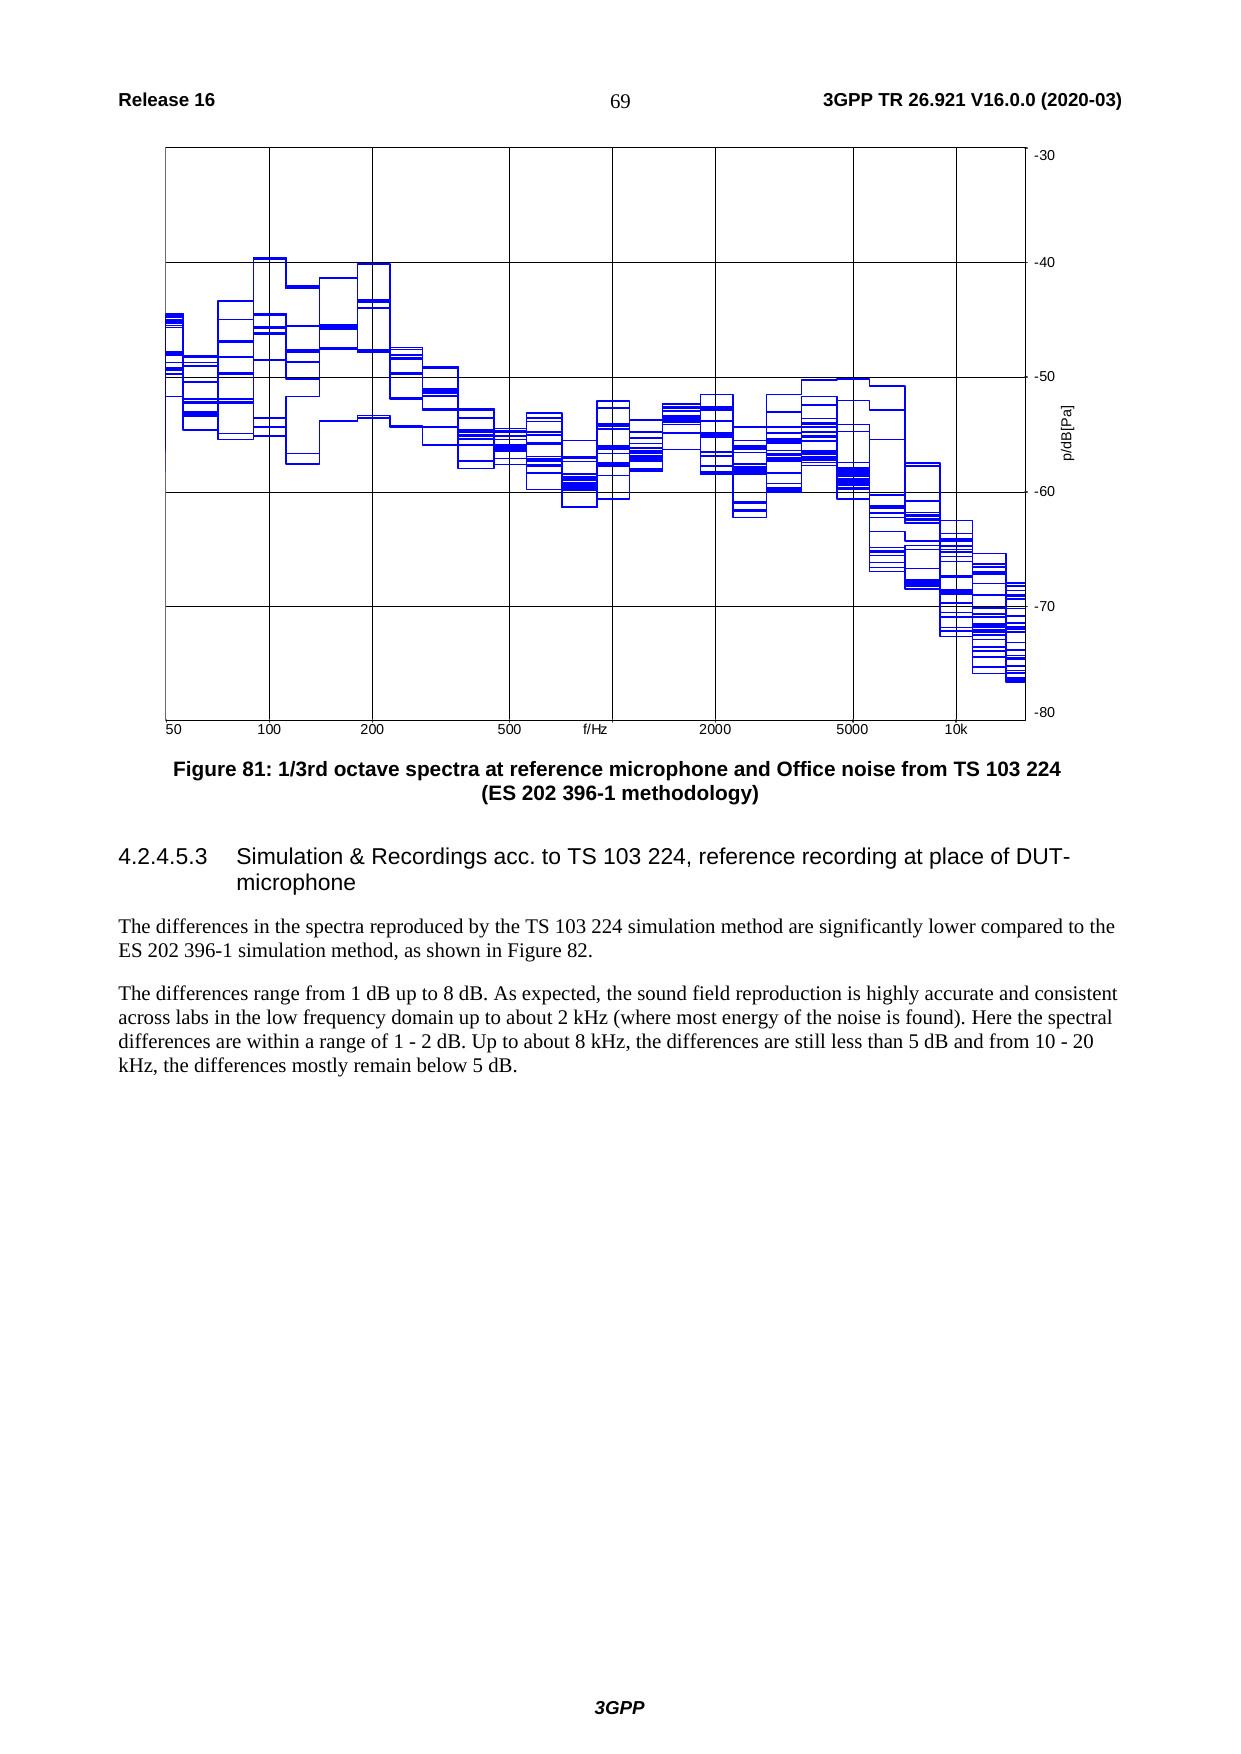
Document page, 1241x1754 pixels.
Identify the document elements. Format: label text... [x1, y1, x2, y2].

subtitle 4.2.4.5.3 Simulation & Recordings acc. to TS 103 224, reference recording at place of DUT-microphone [118, 843, 1122, 895]
text Figure 81: 1/3rd octave spectra at reference microphone and Office noise from TS 103 224 (ES 202 396-1 methodology) [118, 757, 1122, 805]
text The differences range from 1 dB up to 8 dB. As expected, the sound field reproduction is highly accurate and consistent across labs in the low frequency domain up to about 2 kHz (where most energy of the noise is found). Here the spectral differences are within a range of 1 - 2 dB. Up to about 8 kHz, the differences are still less than 5 dB and from 10 - 20 kHz, the differences mostly remain below 5 dB. [118, 981, 1122, 1077]
text The differences in the spectra reproduced by the TS 103 224 simulation method are significantly lower compared to the ES 202 396-1 simulation method, as shown in Figure 82. [118, 914, 1122, 962]
